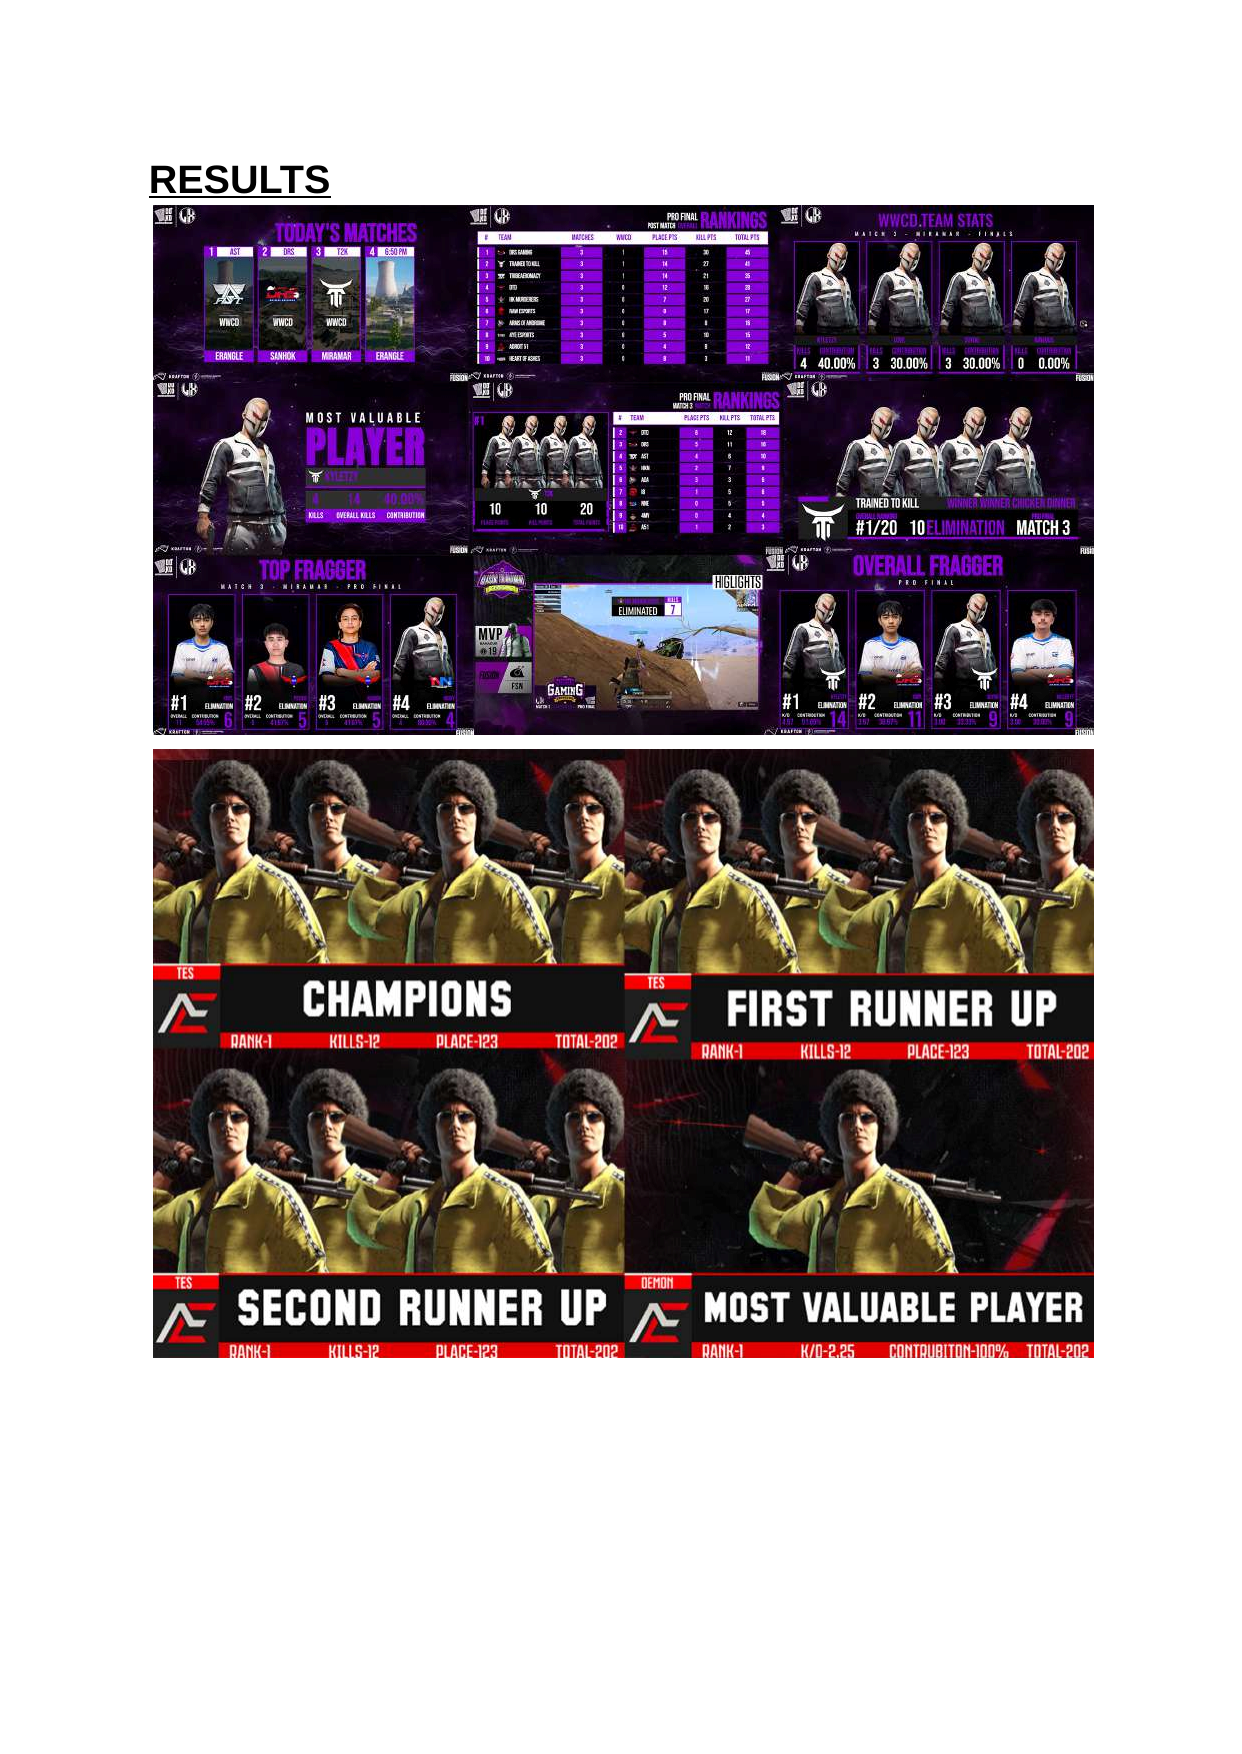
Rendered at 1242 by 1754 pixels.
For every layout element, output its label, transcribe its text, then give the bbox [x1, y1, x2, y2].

picture [153, 205, 1094, 735]
subtitle RESULTS [148, 156, 1065, 202]
picture [153, 749, 1094, 1358]
